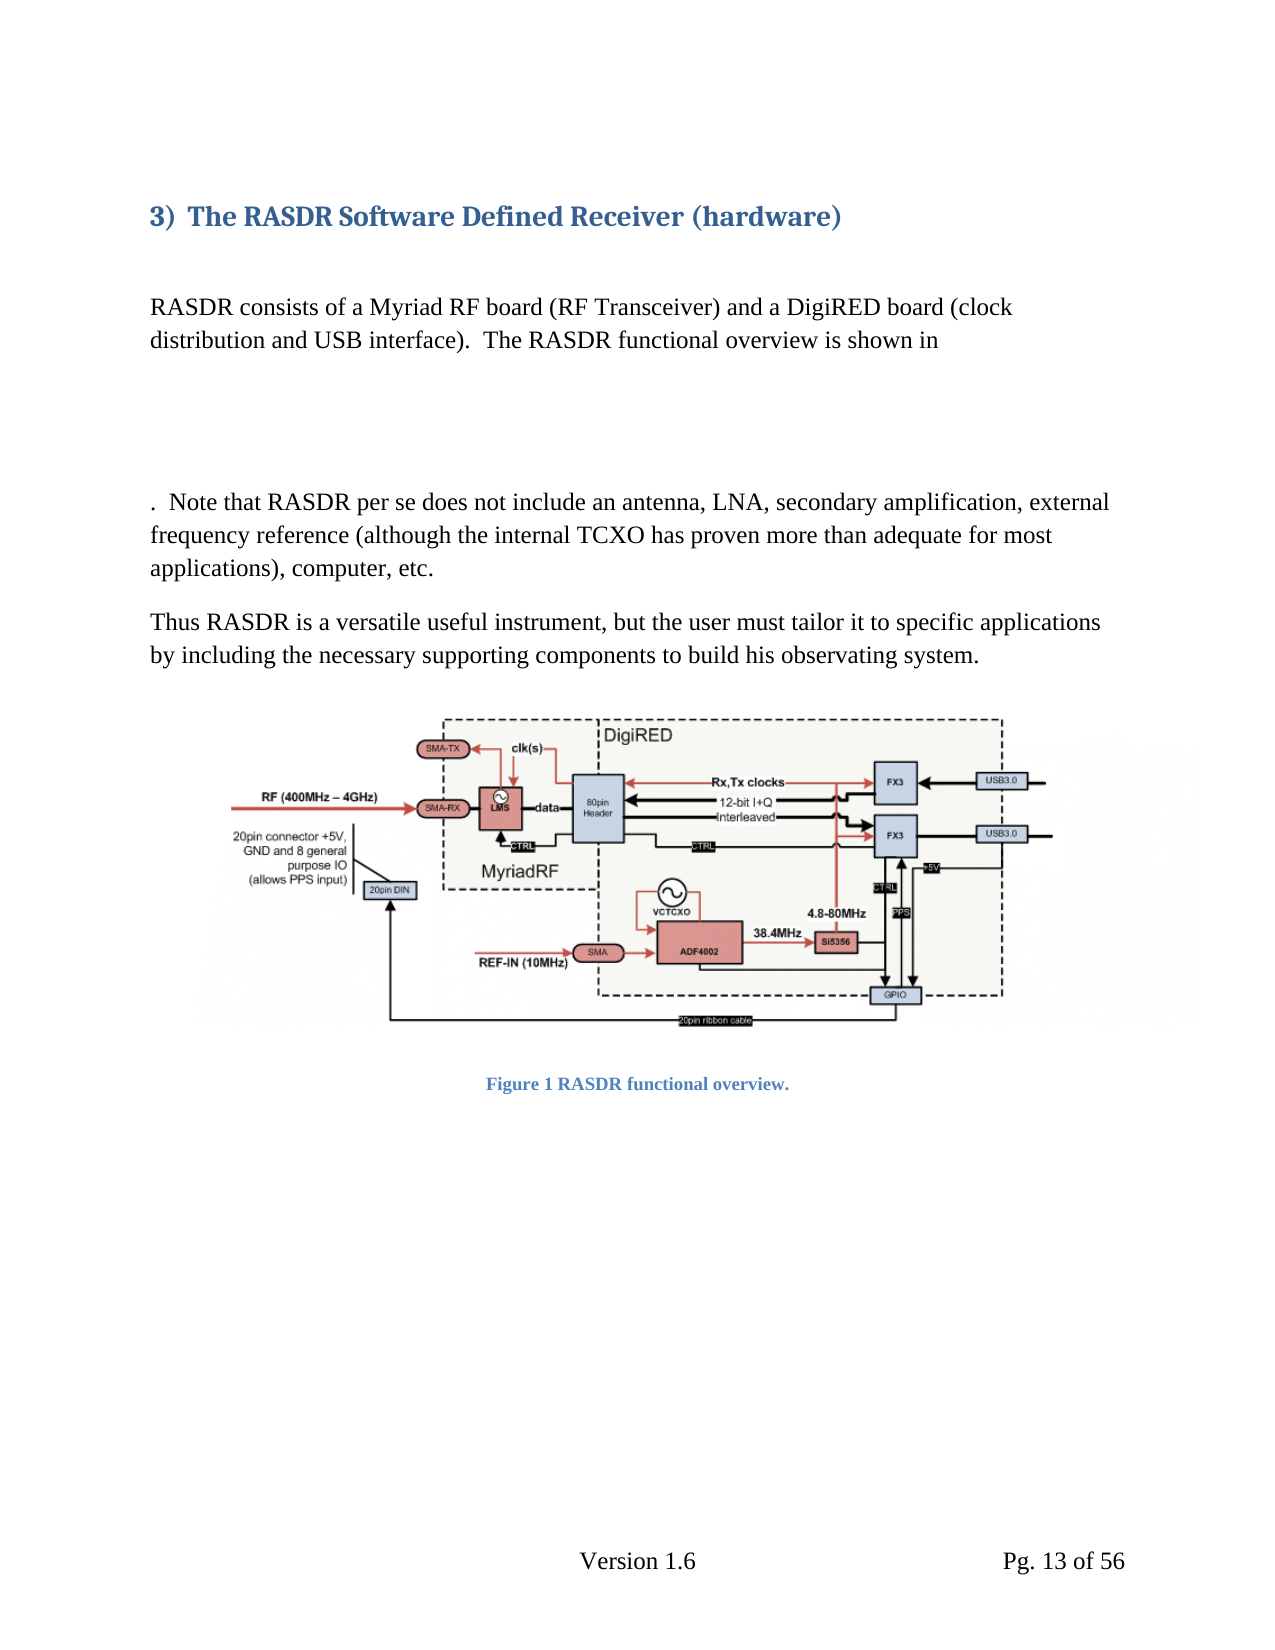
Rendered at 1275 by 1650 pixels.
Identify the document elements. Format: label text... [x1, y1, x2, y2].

subtitle The RASDR Software Defined Receiver (hardware) [150, 200, 1125, 233]
text RASDR consists of a Myriad RF board (RF Transceiver) and a DigiRED board (clock distribution and USB interface). The RASDR functional overview is shown in [150, 292, 1125, 354]
text Thus RASDR is a versatile useful instrument, but the user must tailor it to specific applications by including the necessary supporting components to build his observating system. [150, 607, 1125, 669]
text . Note that RASDR per se does not include an antenna, LNA, secondary amplification, external frequency reference (although the internal TCXO has proven more than adequate for most applications), computer, etc. [150, 487, 1125, 582]
picture [122, 718, 1200, 1027]
